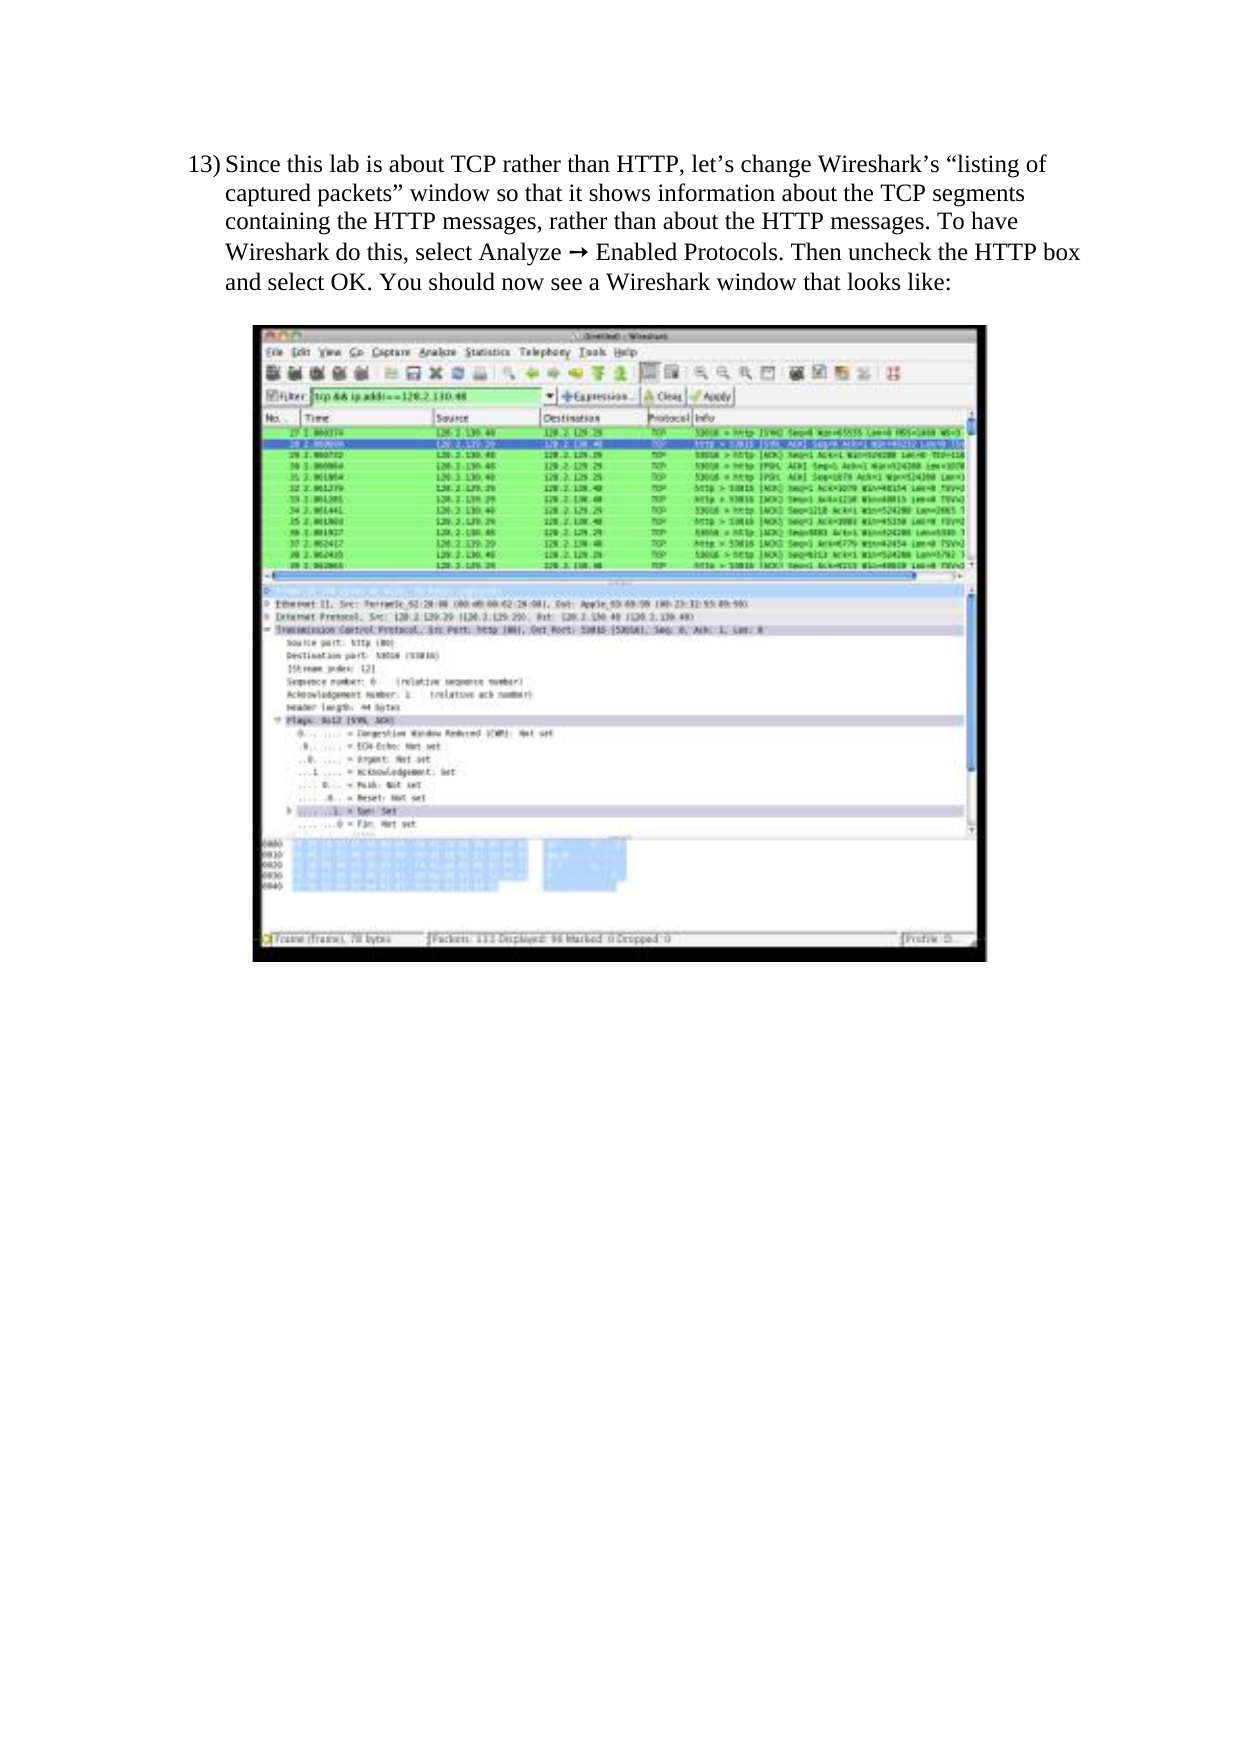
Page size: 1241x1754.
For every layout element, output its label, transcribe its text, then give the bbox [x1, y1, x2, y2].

list Since this lab is about TCP rather than HTTP, let’s change Wireshark’s “listing of captured packets” window so that it shows information about the TCP segments containing the HTTP messages, rather than about the HTTP messages. To have Wireshark do this, select Analyze ➙ Enabled Protocols. Then uncheck the HTTP box and select OK. You should now see a Wireshark window that looks like: [187, 150, 1085, 296]
picture [252, 325, 988, 962]
